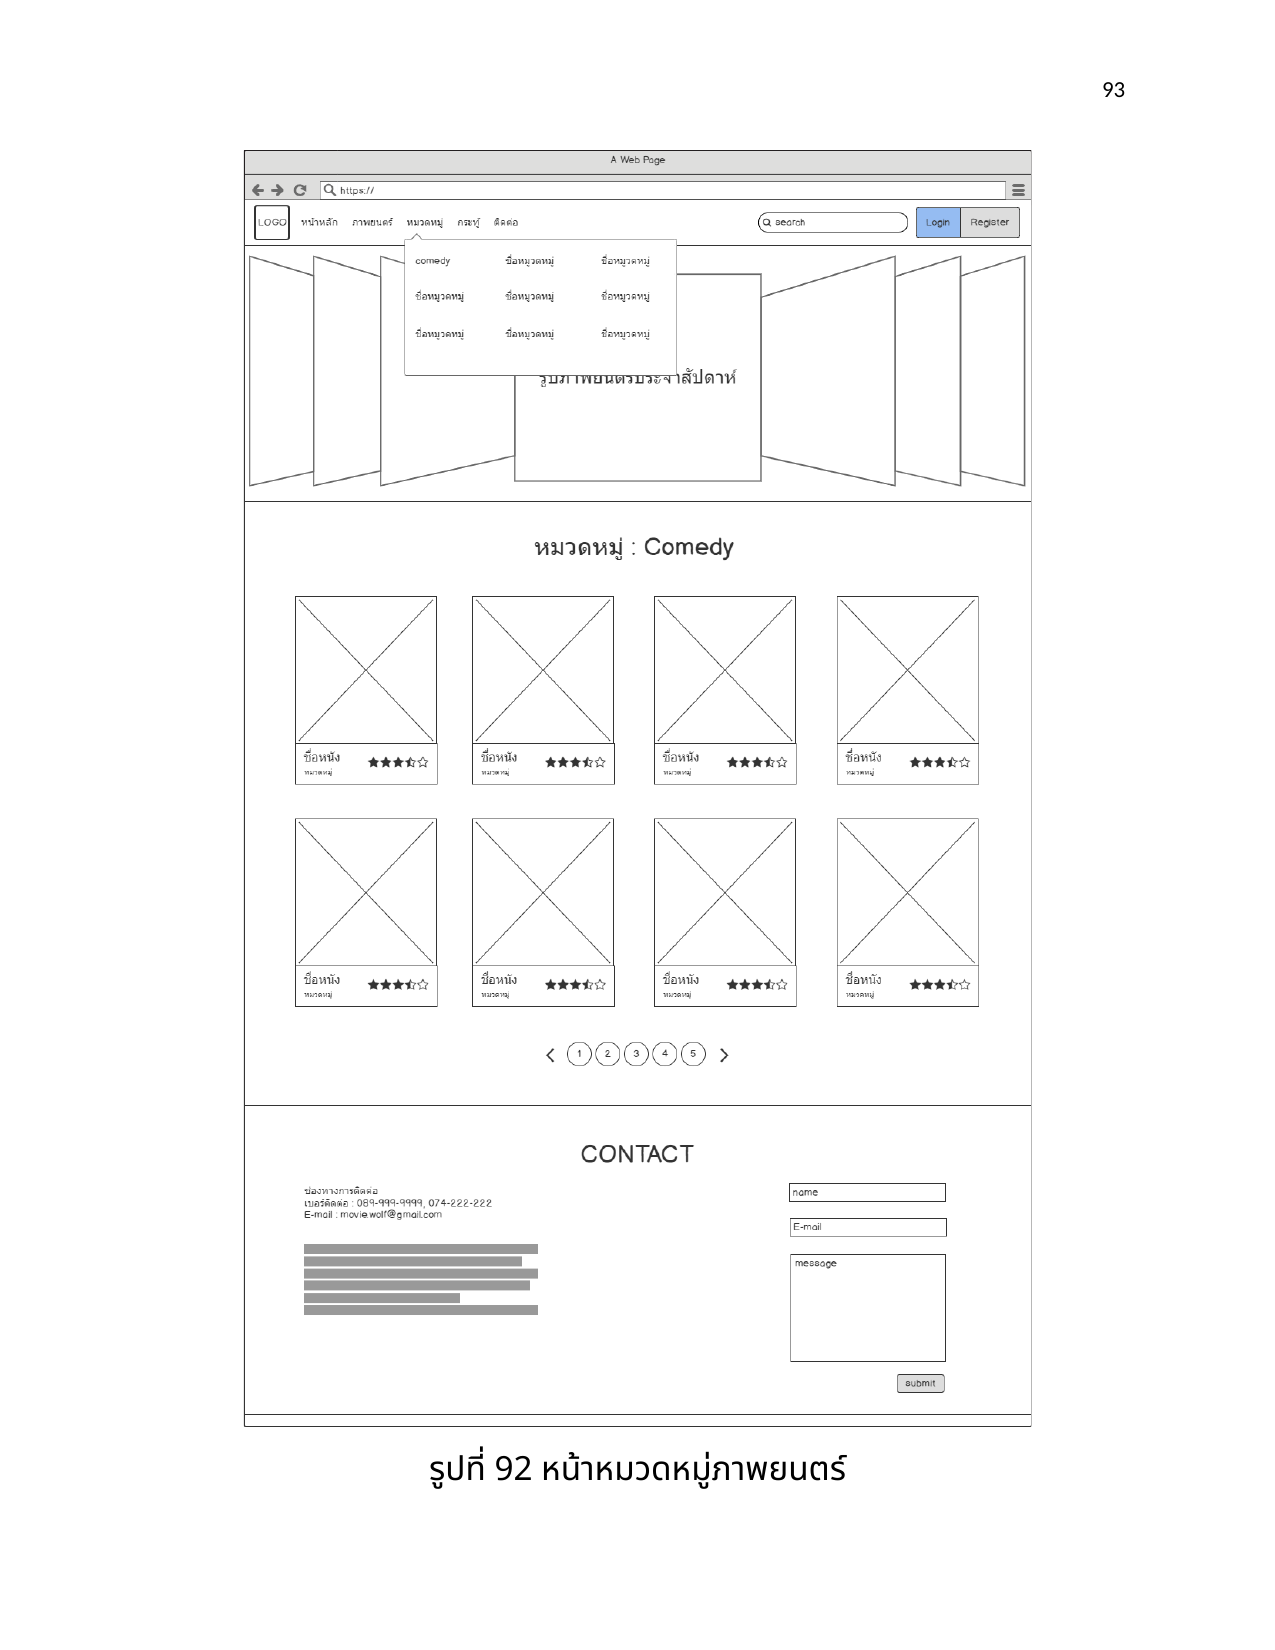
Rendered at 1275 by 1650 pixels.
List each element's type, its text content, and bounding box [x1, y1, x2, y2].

text รูปที่ 92 หน้าหมวดหมู่ภาพยนตร์ [150, 1445, 1125, 1495]
picture [243, 150, 1032, 1427]
